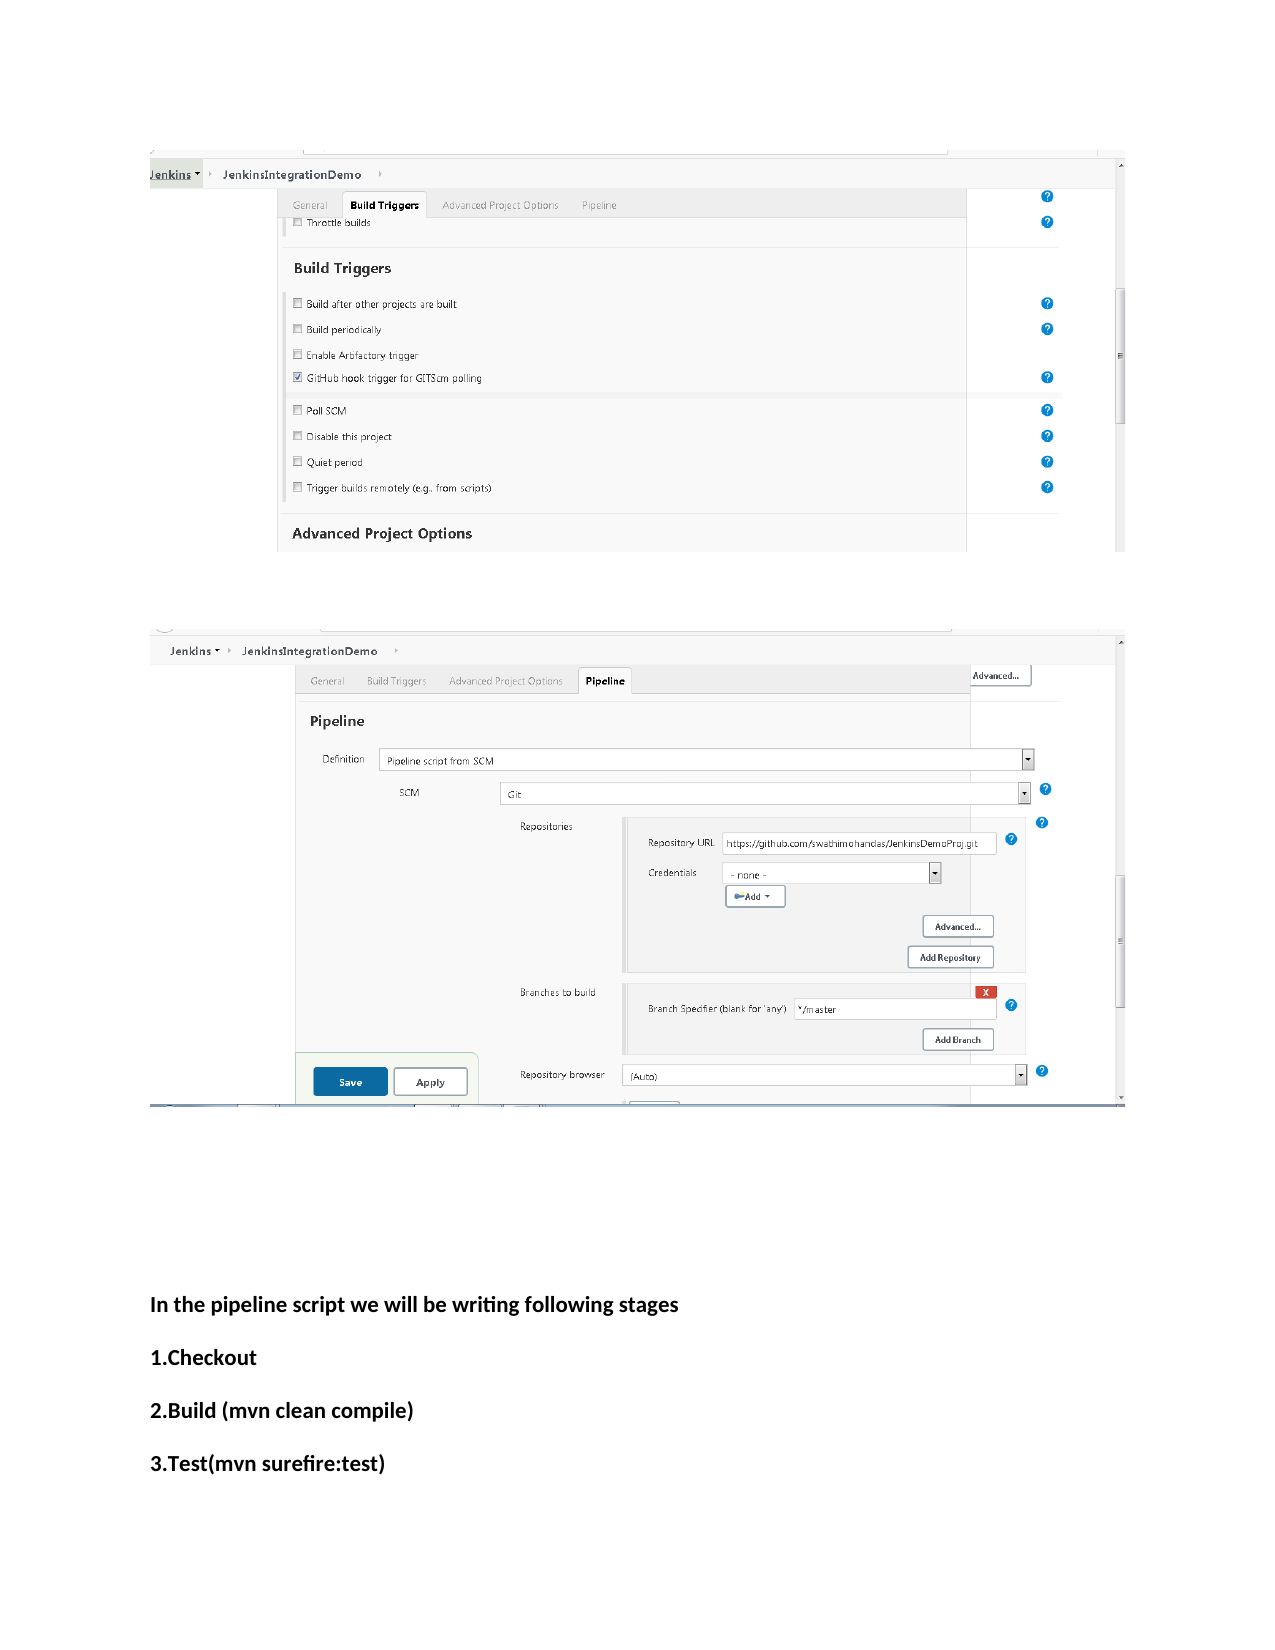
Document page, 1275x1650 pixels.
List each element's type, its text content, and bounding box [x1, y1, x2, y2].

picture [150, 150, 1125, 552]
text 1.Checkout [150, 1343, 1125, 1371]
text 3.Test(mvn surefire:test) [150, 1449, 1125, 1477]
text In the pipeline script we will be writing following stages [150, 1290, 1125, 1318]
text 2.Build (mvn clean compile) [150, 1396, 1125, 1424]
picture [150, 629, 1125, 1107]
